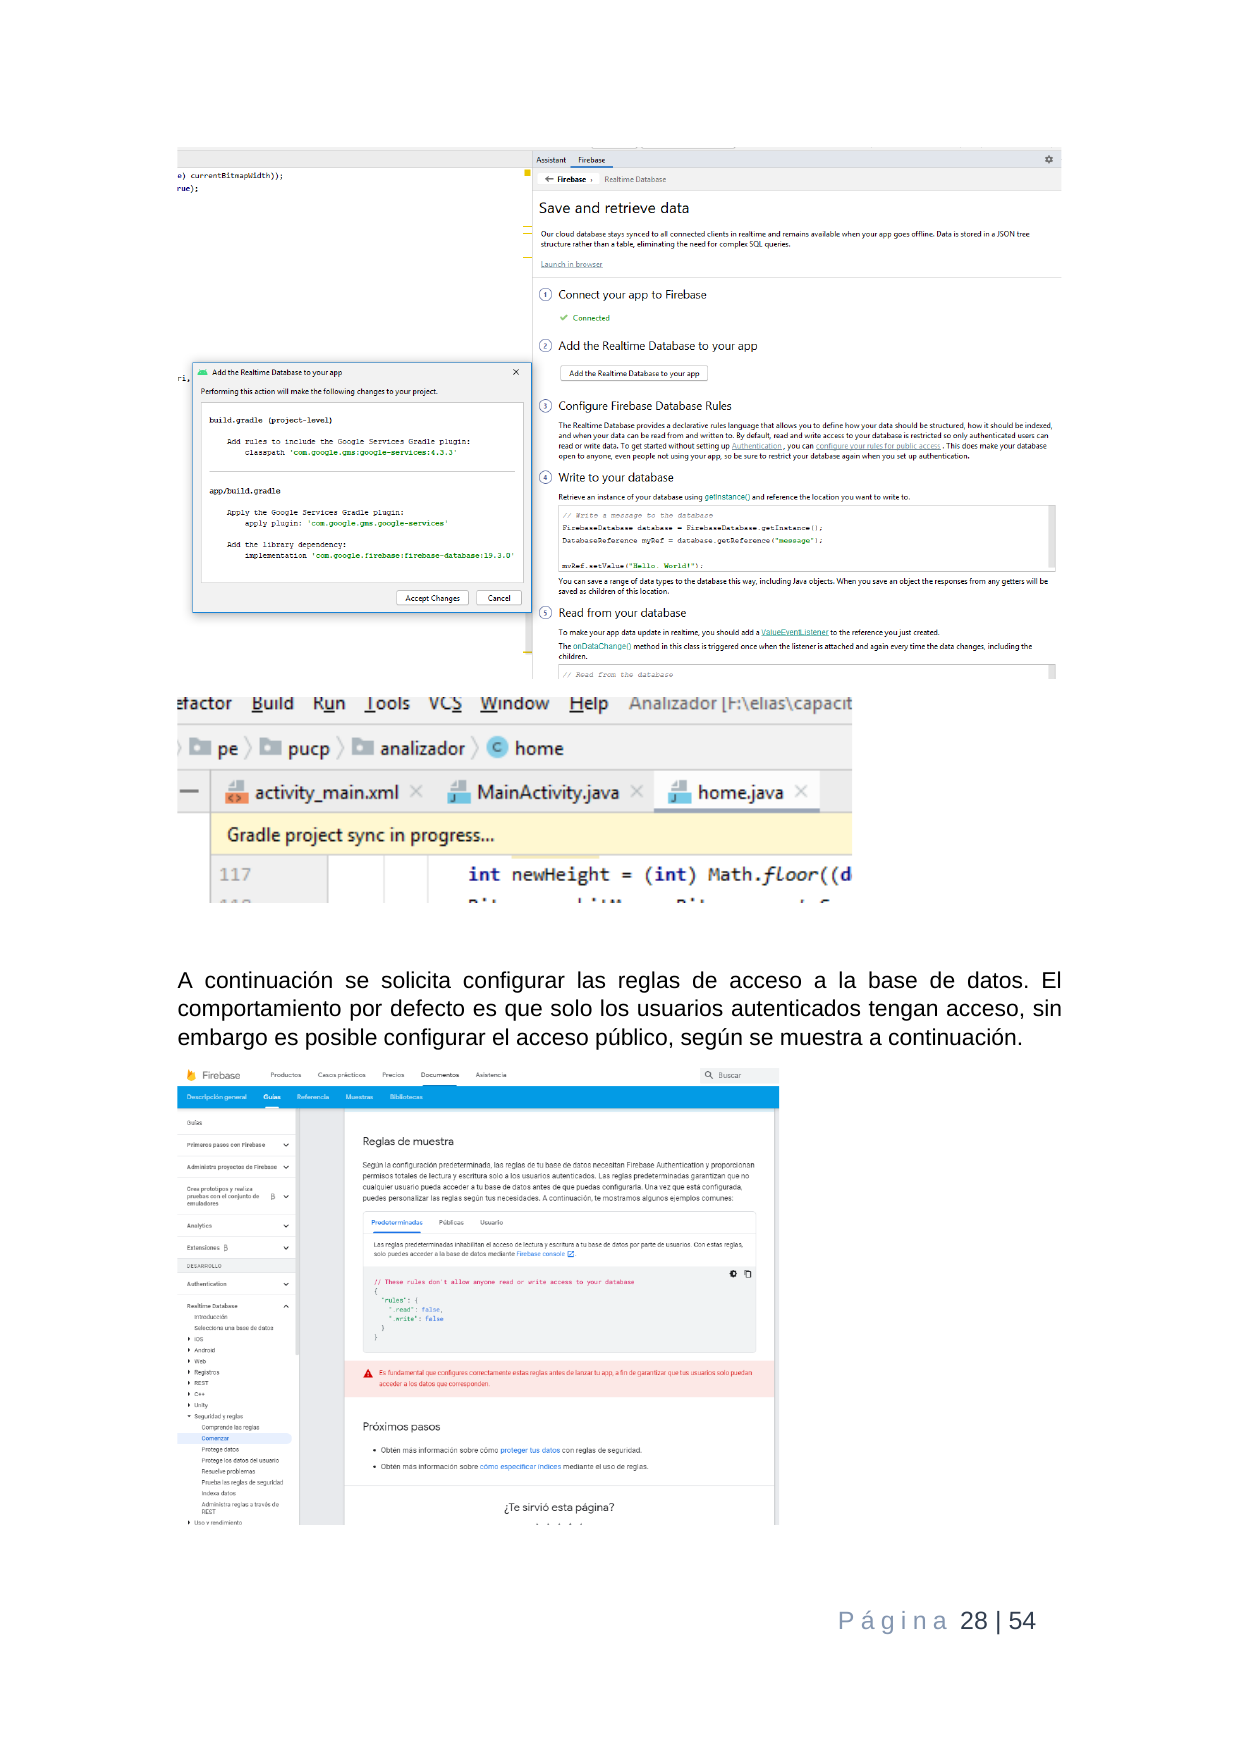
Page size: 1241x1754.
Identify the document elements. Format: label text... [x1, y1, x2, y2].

picture [177, 147, 1062, 679]
picture [177, 697, 853, 903]
text A continuación se solicita configurar las reglas de acceso a la base de datos. El comportamiento por defecto es que solo los usuarios autenticados tengan acceso, sin embargo es posible configurar el acceso público, según se muestra a continuación. [177, 967, 1063, 1050]
picture [177, 1068, 780, 1086]
picture [177, 1107, 780, 1525]
